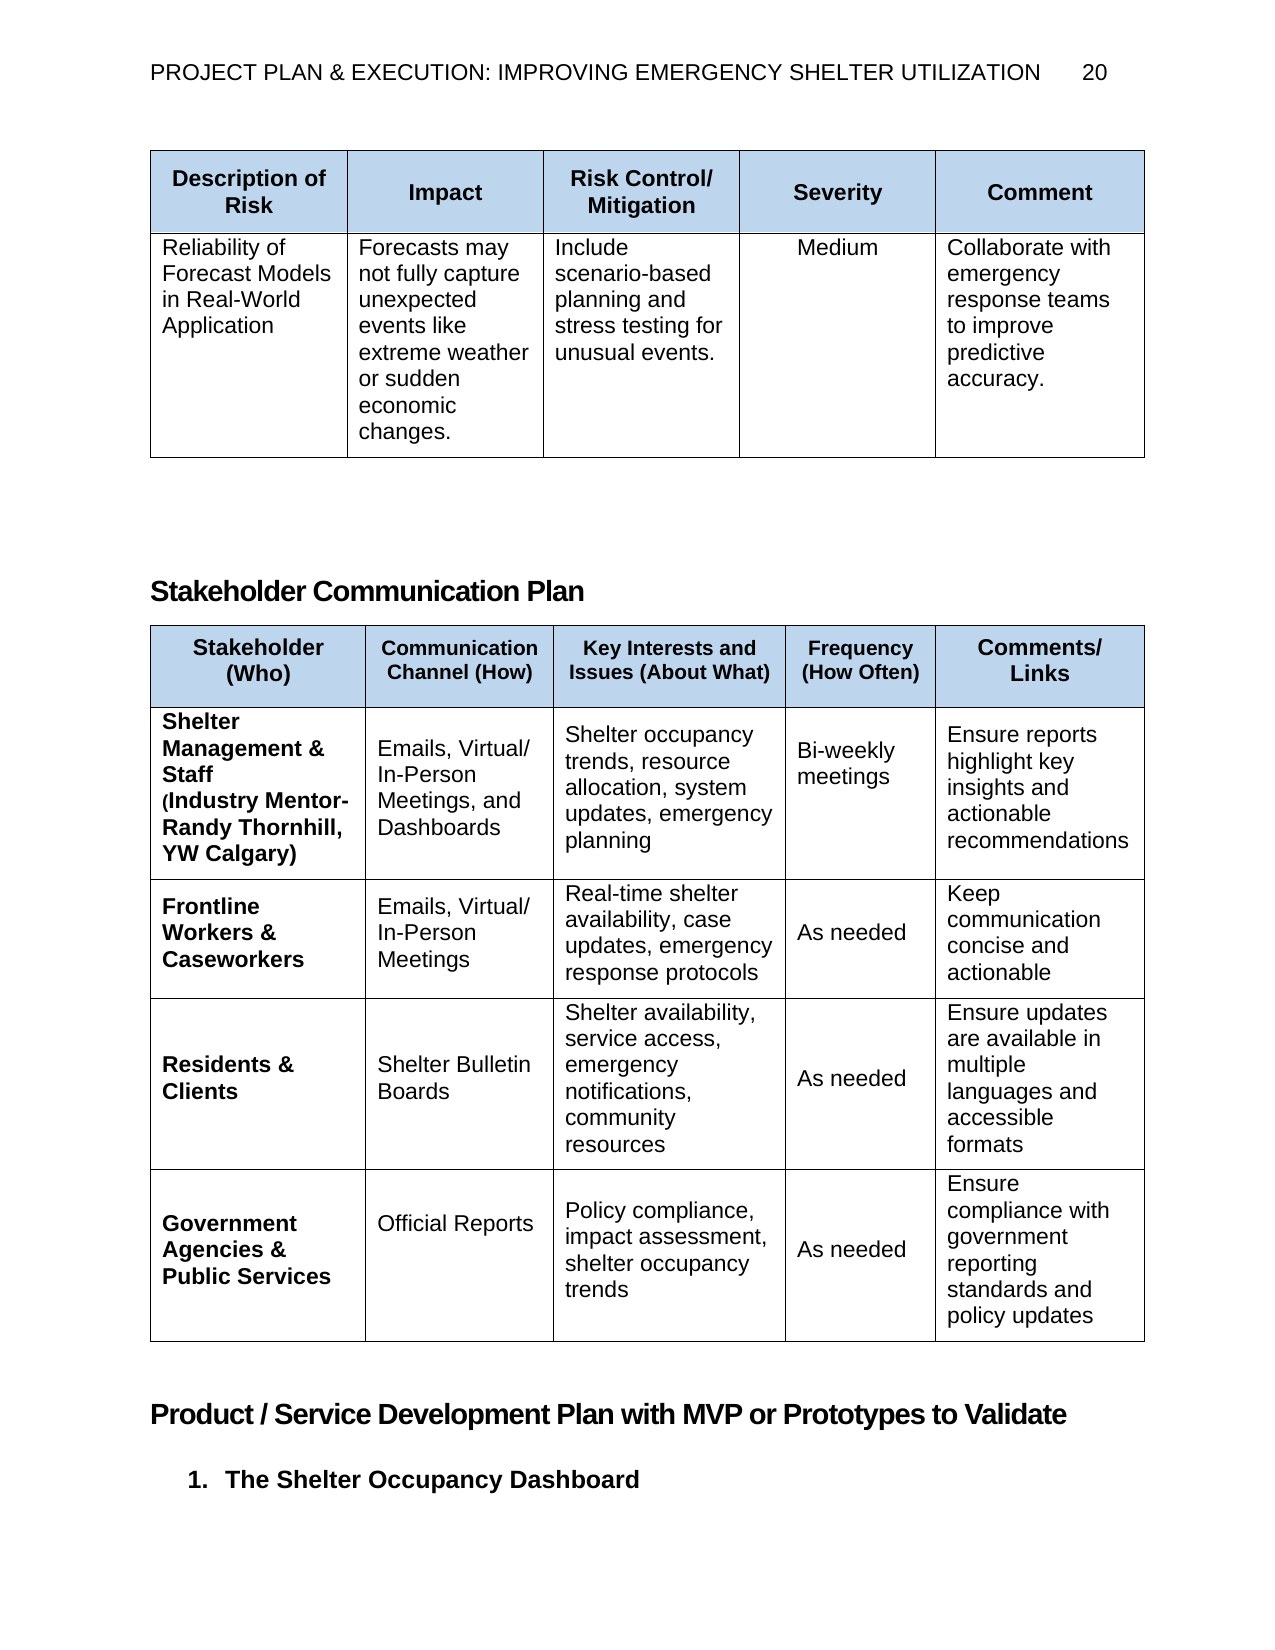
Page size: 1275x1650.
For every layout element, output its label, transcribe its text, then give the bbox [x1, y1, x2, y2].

list The Shelter Occupancy Dashboard [187, 1465, 1144, 1494]
table_header Key Interests and Issues (About What) [554, 626, 785, 707]
subtitle Product / Service Development Plan with MVP or Prototypes to Validate [150, 1397, 1144, 1431]
table_cell Collaborate with emergency response teams to improve predictive accuracy. [936, 234, 1144, 457]
table_cell Shelter occupancy trends, resource allocation, system updates, emergency planning [554, 708, 785, 879]
table_header Risk Control/ Mitigation [544, 151, 739, 232]
table_cell Emails, Virtual/ In-Person Meetings, and Dashboards [366, 708, 553, 879]
table_cell Bi-weekly meetings [786, 708, 935, 879]
table_cell Medium [740, 234, 935, 457]
table_header Frequency (How Often) [786, 626, 935, 707]
table_cell Ensure compliance with government reporting standards and policy updates [936, 1170, 1144, 1341]
table_cell Frontline Workers & Caseworkers [151, 880, 365, 998]
table_header Severity [740, 151, 935, 232]
table_cell Keep communication concise and actionable [936, 880, 1144, 998]
table_cell Emails, Virtual/ In-Person Meetings [366, 880, 553, 998]
table_cell Real-time shelter availability, case updates, emergency response protocols [554, 880, 785, 998]
table_cell Residents & Clients [151, 999, 365, 1169]
table_header Stakeholder (Who) [151, 626, 365, 707]
table_cell As needed [786, 880, 935, 998]
table_cell Official Reports [366, 1170, 553, 1341]
table_cell Shelter Bulletin Boards [366, 999, 553, 1169]
table_header Communication Channel (How) [366, 626, 553, 707]
table_cell Ensure reports highlight key insights and actionable recommendations [936, 708, 1144, 879]
table_cell Forecasts may not fully capture unexpected events like extreme weather or sudden economic changes. [348, 234, 543, 457]
table_cell Policy compliance, impact assessment, shelter occupancy trends [554, 1170, 785, 1341]
table_header Comment [936, 151, 1144, 232]
table_cell Shelter availability, service access, emergency notifications, community resources [554, 999, 785, 1169]
table_cell Government Agencies & Public Services [151, 1170, 365, 1341]
table_header Description of Risk [151, 151, 347, 232]
table_header Impact [348, 151, 543, 232]
table_header Comments/ Links [936, 626, 1144, 707]
table_cell Reliability of Forecast Models in Real-World Application [151, 234, 347, 457]
subtitle Stakeholder Communication Plan [150, 574, 1144, 607]
table_cell Include scenario-based planning and stress testing for unusual events. [544, 234, 739, 457]
table_cell Shelter Management & Staff (Industry Mentor- Randy Thornhill, YW Calgary) [151, 708, 365, 879]
table_cell As needed [786, 999, 935, 1169]
table_cell As needed [786, 1170, 935, 1341]
table_cell Ensure updates are available in multiple languages and accessible formats [936, 999, 1144, 1169]
